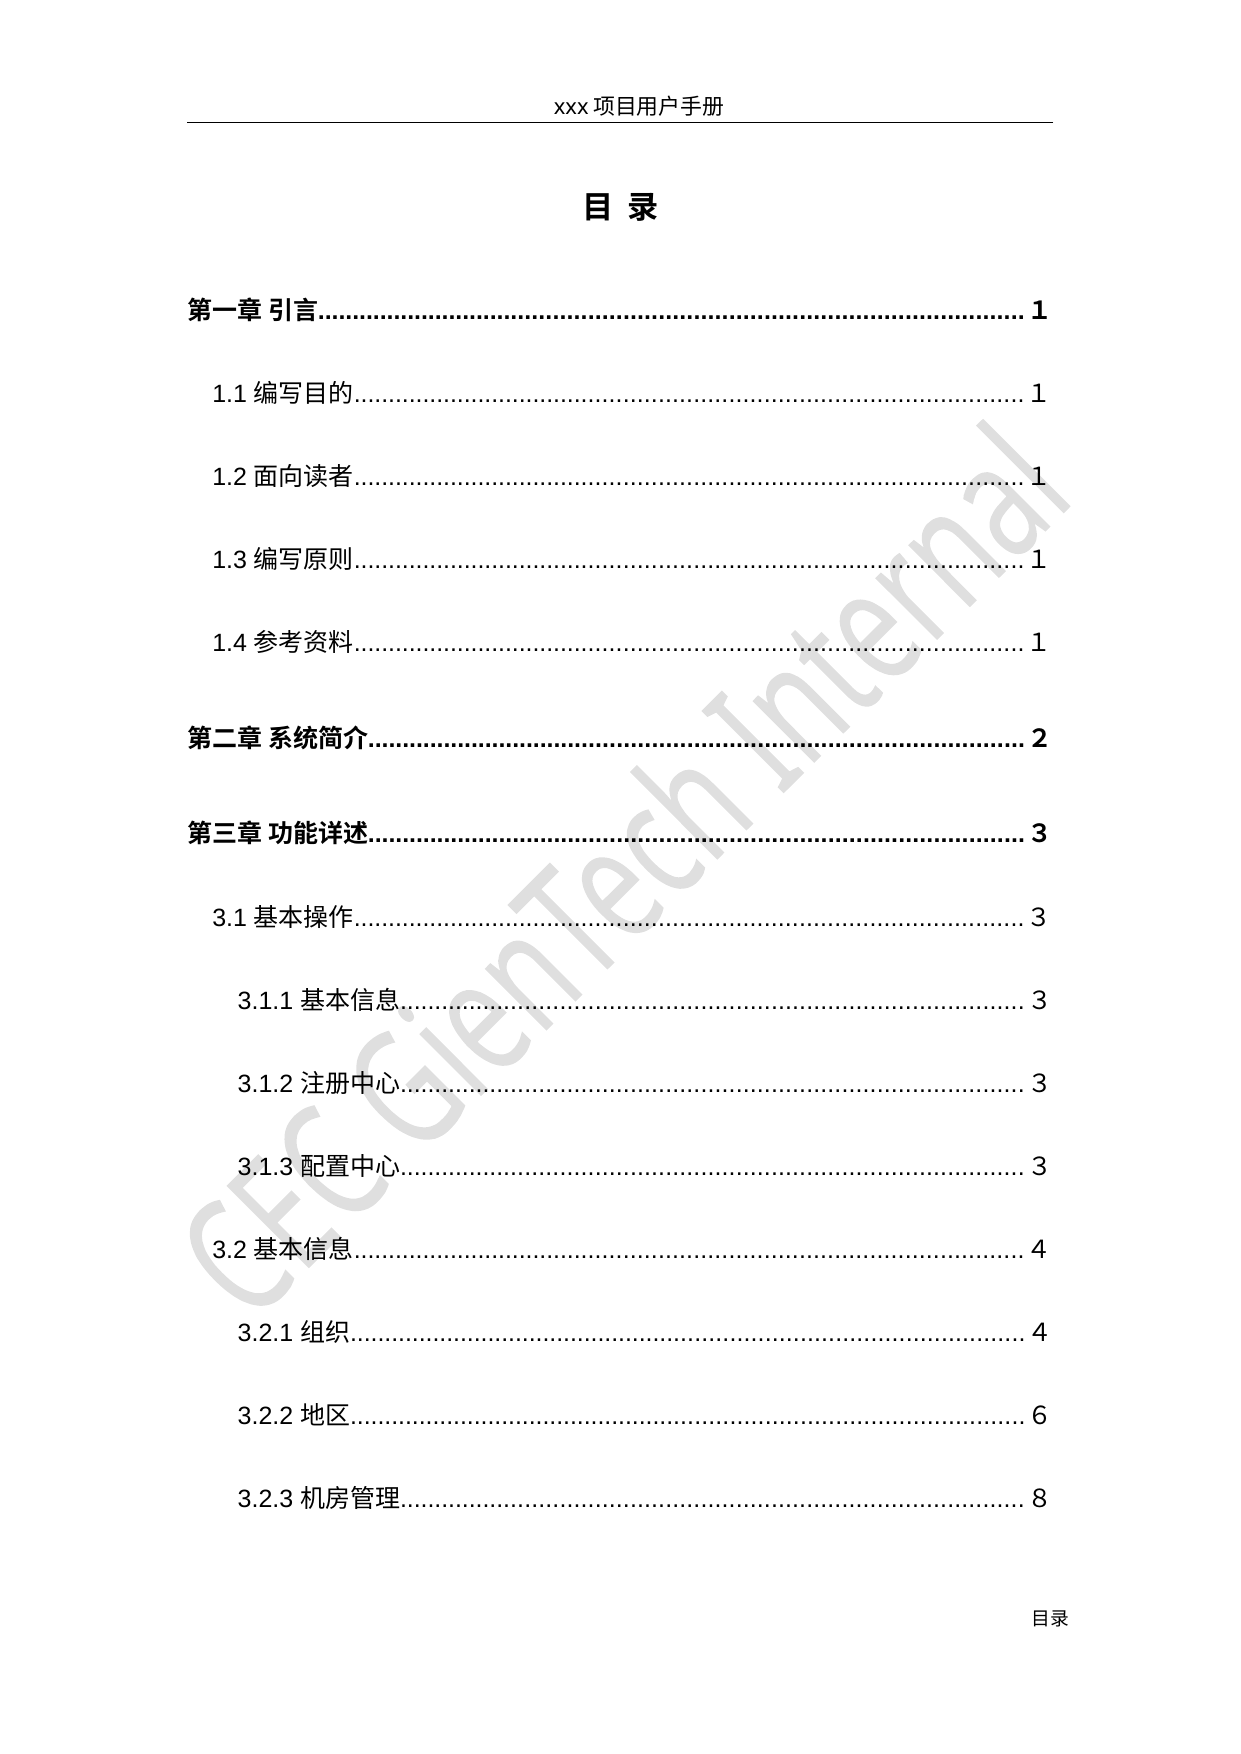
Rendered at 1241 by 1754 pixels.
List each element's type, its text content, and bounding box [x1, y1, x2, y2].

text 第三章 功能详述 ３ [187, 799, 1053, 864]
text 1.1 编写目的 １ [212, 359, 1053, 424]
text 3.1 基本操作 ３ [212, 883, 1053, 948]
text 1.2 面向读者 １ [212, 442, 1053, 507]
text 目 录 [187, 172, 1053, 237]
text 第一章 引言 １ [187, 276, 1053, 341]
text 3.2.3 机房管理 ８ [237, 1464, 1053, 1529]
text 第二章 系统简介 ２ [187, 704, 1053, 769]
text 1.4 参考资料 １ [212, 608, 1053, 673]
text 3.1.1 基本信息 ３ [237, 966, 1053, 1031]
text 1.3 编写原则 １ [212, 525, 1053, 590]
text 3.1.3 配置中心 ３ [237, 1132, 1053, 1197]
text 3.2 基本信息 ４ [212, 1215, 1053, 1280]
text 3.1.2 注册中心 ３ [237, 1049, 1053, 1114]
text 3.2.1 组织 ４ [237, 1298, 1053, 1363]
text 3.2.2 地区 ６ [237, 1381, 1053, 1446]
